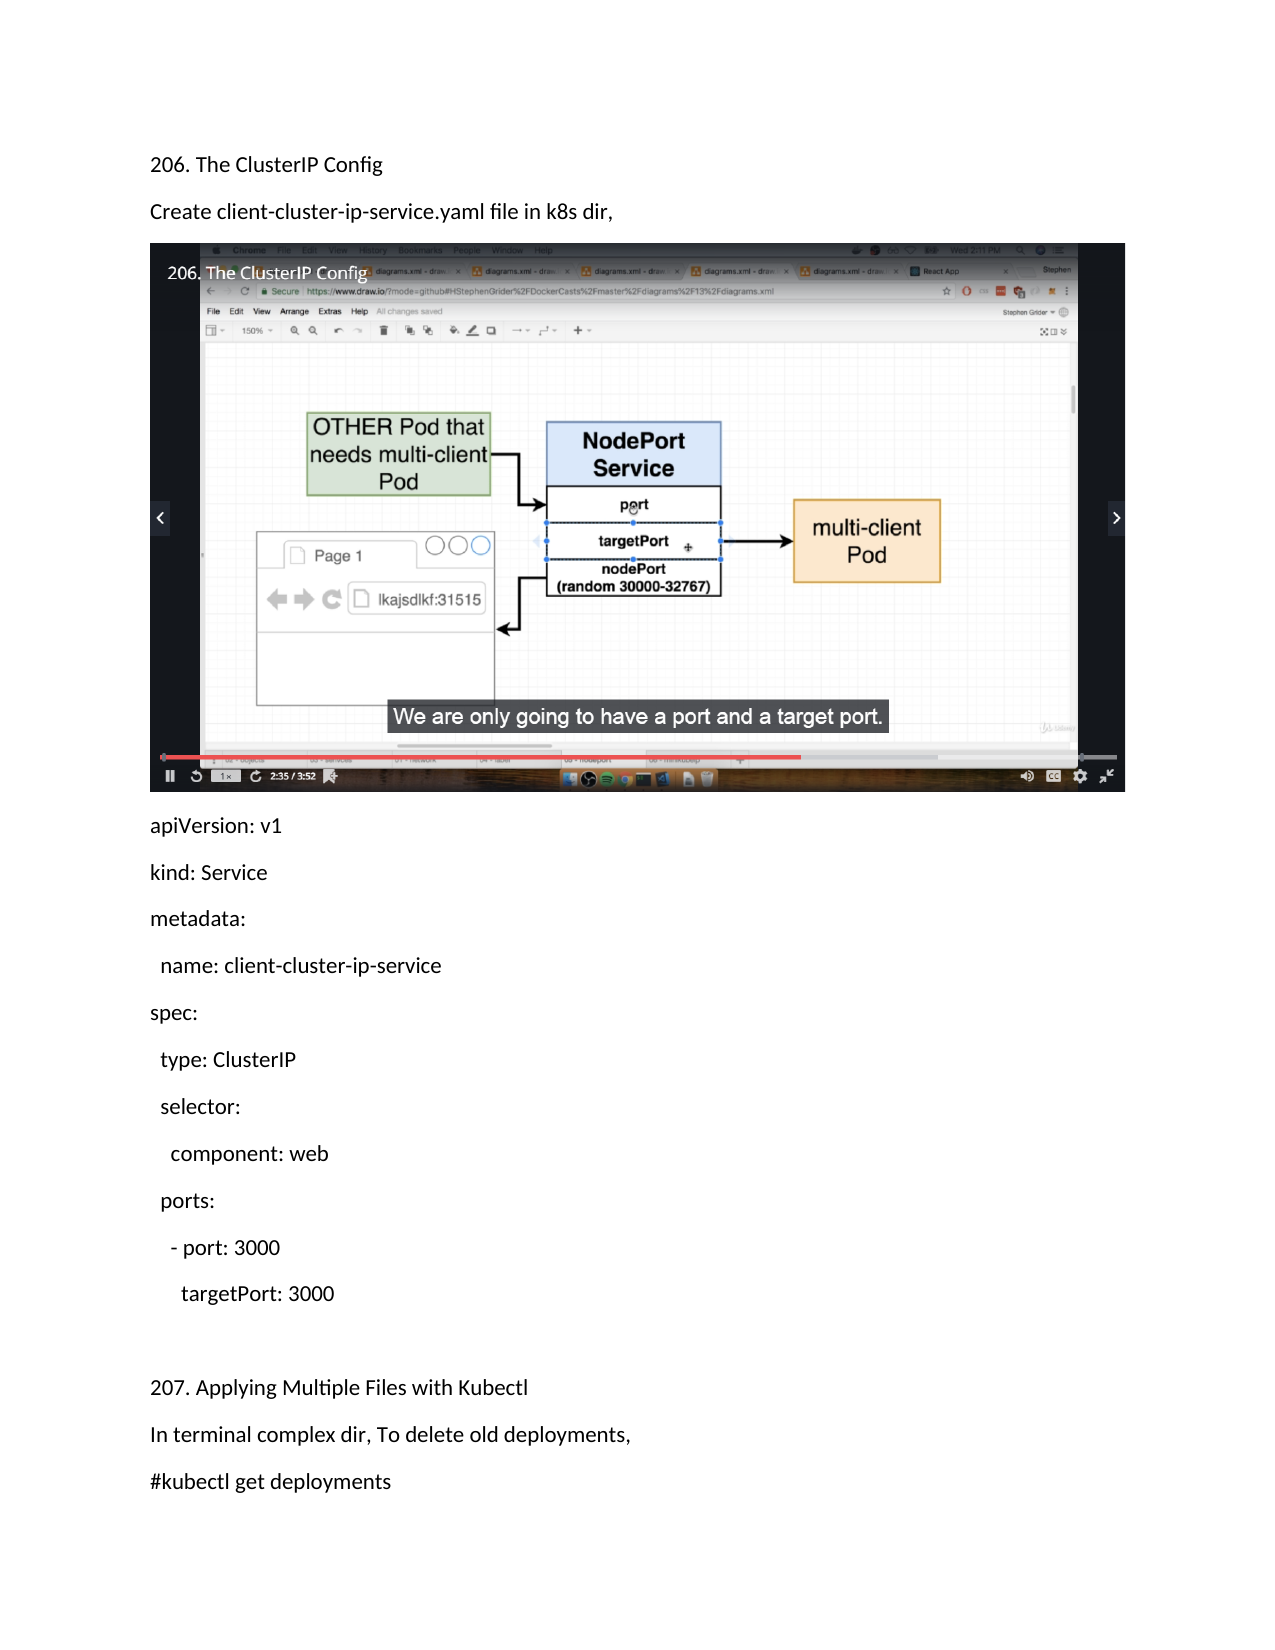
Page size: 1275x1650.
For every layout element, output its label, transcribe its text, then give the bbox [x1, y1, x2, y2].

picture [150, 243, 1125, 792]
text #kubectl get deployments [150, 1467, 1125, 1495]
text In terminal complex dir, To delete old deployments, [150, 1420, 1125, 1448]
text type: ClusterIP [150, 1045, 1125, 1073]
text 206. The ClusterIP Config [150, 150, 1125, 178]
text ports: [150, 1186, 1125, 1214]
text selector: [150, 1092, 1125, 1120]
text component: web [150, 1139, 1125, 1167]
text name: client-cluster-ip-service [150, 951, 1125, 979]
text Create client-cluster-ip-service.yaml file in k8s dir, [150, 197, 1125, 225]
text targetPort: 3000 [150, 1279, 1125, 1307]
text metadata: [150, 904, 1125, 932]
text 207. Applying Multiple Files with Kubectl [150, 1373, 1125, 1401]
text kind: Service [150, 858, 1125, 886]
text - port: 3000 [150, 1233, 1125, 1261]
text apiVersion: v1 [150, 811, 1125, 839]
text spec: [150, 998, 1125, 1026]
